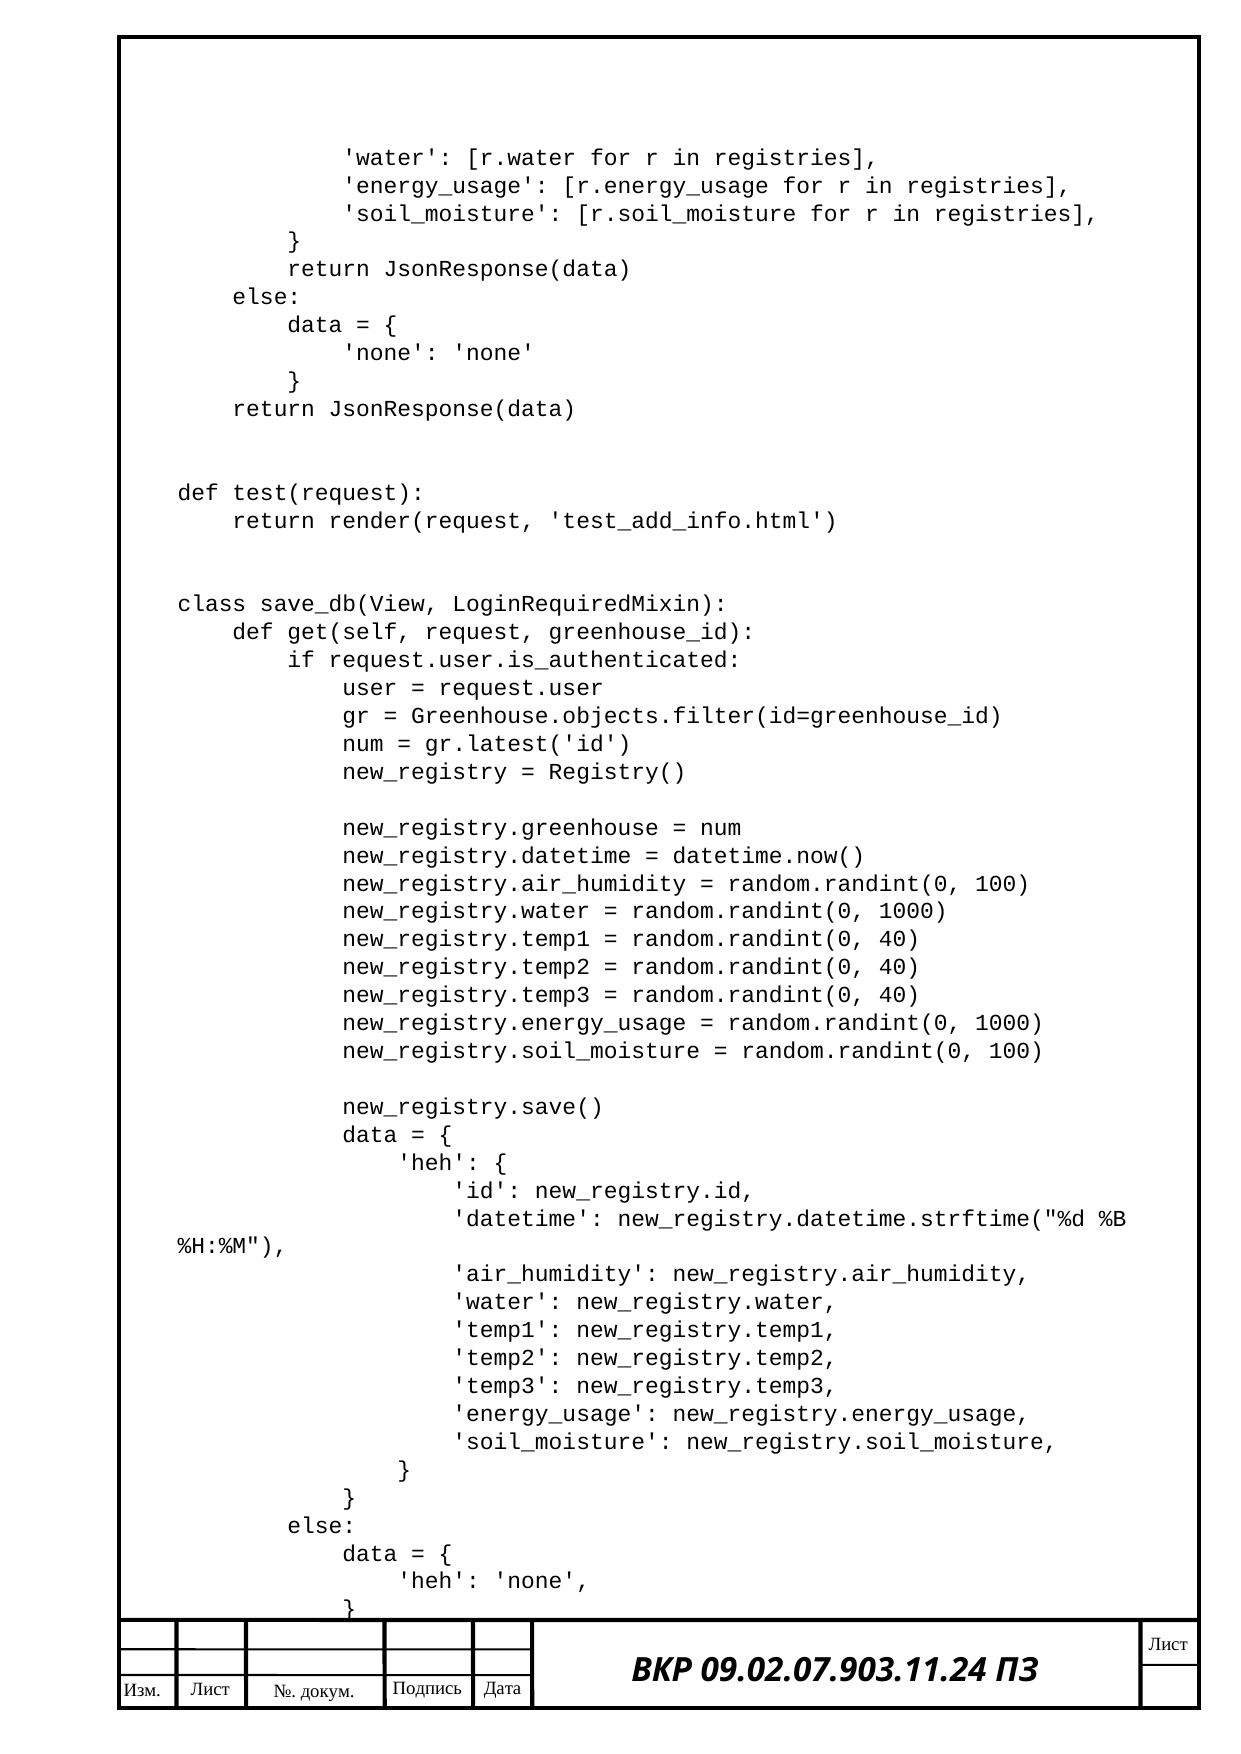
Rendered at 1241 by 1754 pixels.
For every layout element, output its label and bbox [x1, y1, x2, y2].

text [177, 118, 1152, 1624]
